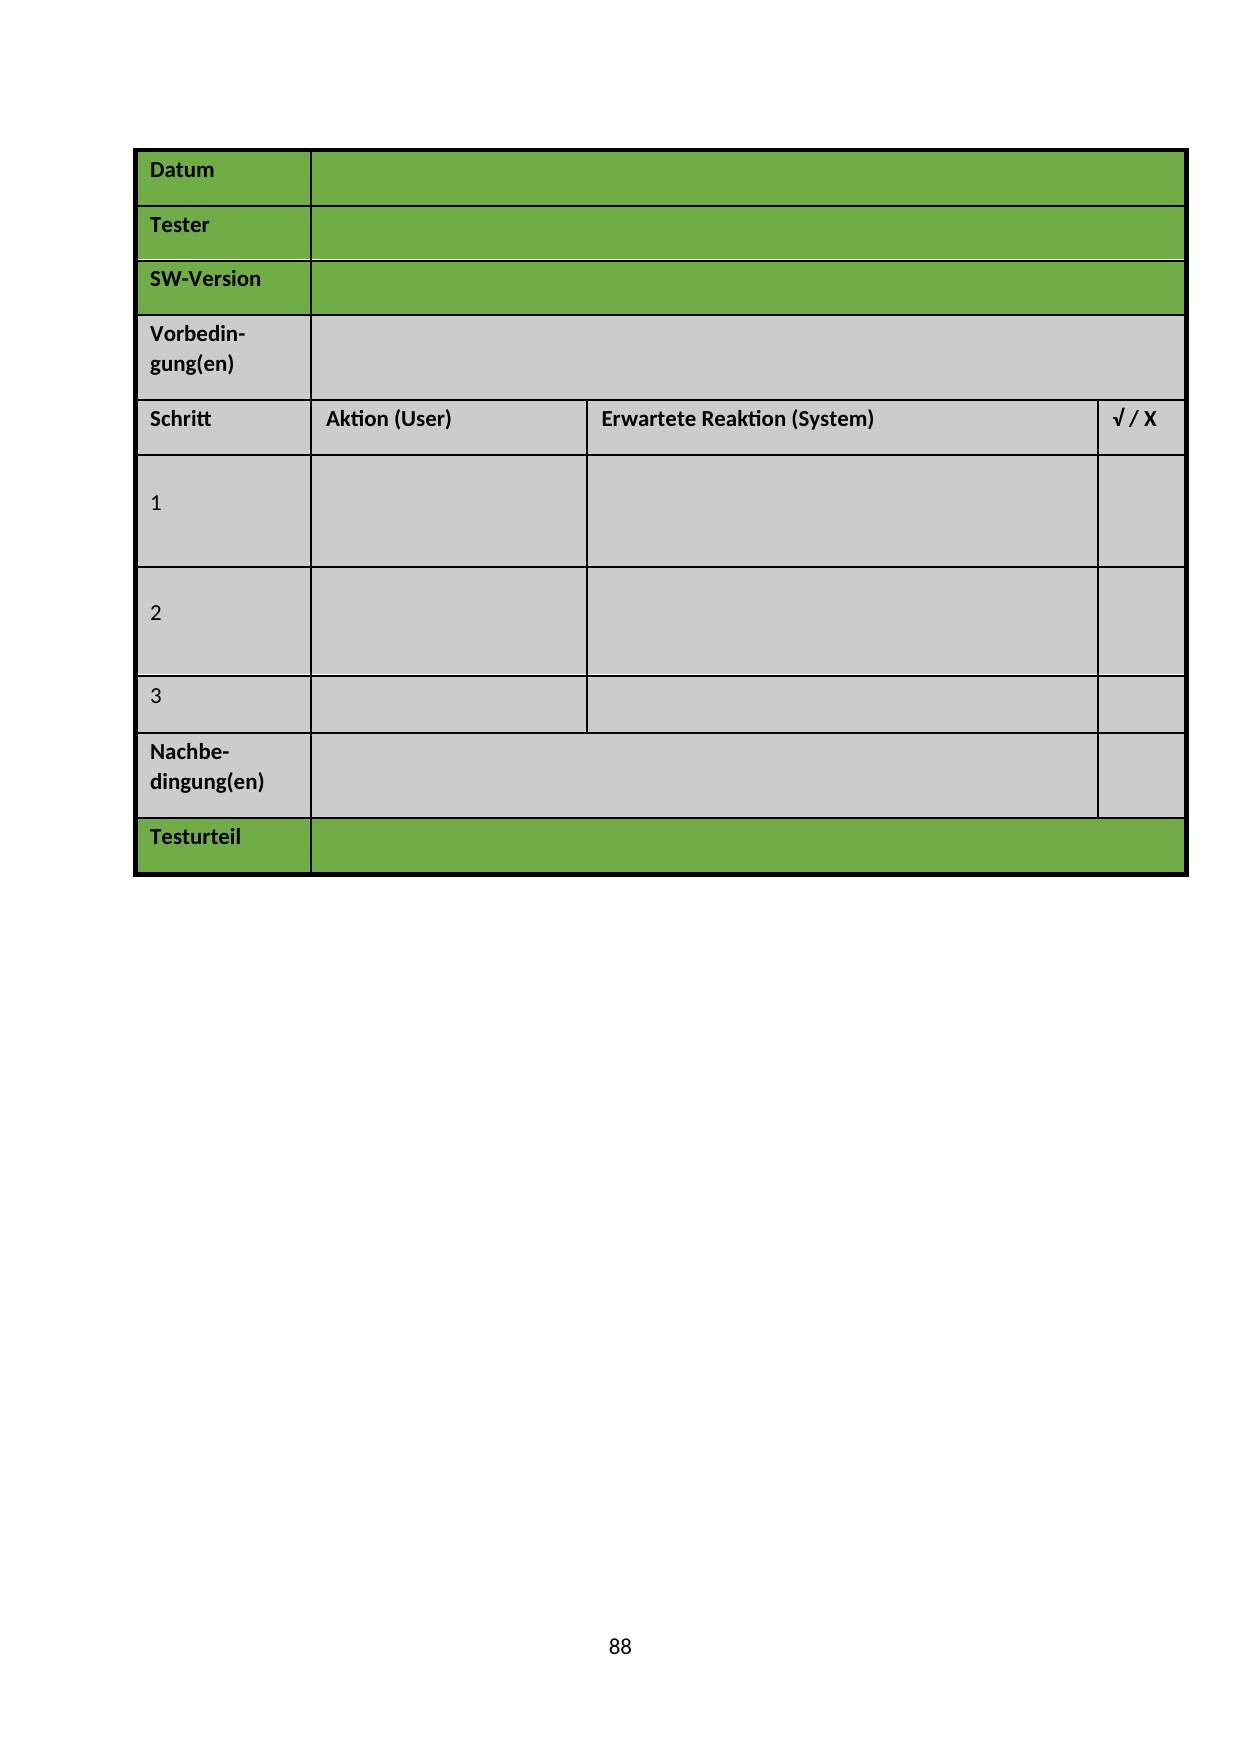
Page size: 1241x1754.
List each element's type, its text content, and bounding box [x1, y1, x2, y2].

table_cell Testurteil [138, 819, 310, 872]
table_cell [312, 456, 586, 566]
table_cell [1099, 456, 1184, 566]
table_cell [1099, 677, 1184, 732]
table_cell √ / X [1099, 401, 1184, 454]
table_cell 2 [138, 568, 310, 674]
table_cell [1099, 734, 1184, 817]
table_cell [312, 316, 1184, 399]
table_cell [312, 819, 1184, 872]
table_cell [1099, 568, 1184, 674]
table_header [312, 152, 1184, 205]
table_cell 3 [138, 677, 310, 732]
table_cell Nachbe-dingung(en) [138, 734, 310, 817]
table_cell [312, 207, 1184, 259]
table_header Datum [138, 152, 310, 205]
table_cell Vorbedin-gung(en) [138, 316, 310, 399]
table_cell [312, 677, 586, 732]
table_cell Erwartete Reaktion (System) [588, 401, 1097, 454]
table_cell [312, 734, 1097, 817]
table_cell [588, 568, 1097, 674]
table_cell [588, 677, 1097, 732]
table_cell SW-Version [138, 262, 310, 314]
table_cell [312, 262, 1184, 314]
table_cell [588, 456, 1097, 566]
table_cell 1 [138, 456, 310, 566]
table_cell Tester [138, 207, 310, 259]
table_cell Schritt [138, 401, 310, 454]
table_cell Aktion (User) [312, 401, 586, 454]
table_cell [312, 568, 586, 674]
